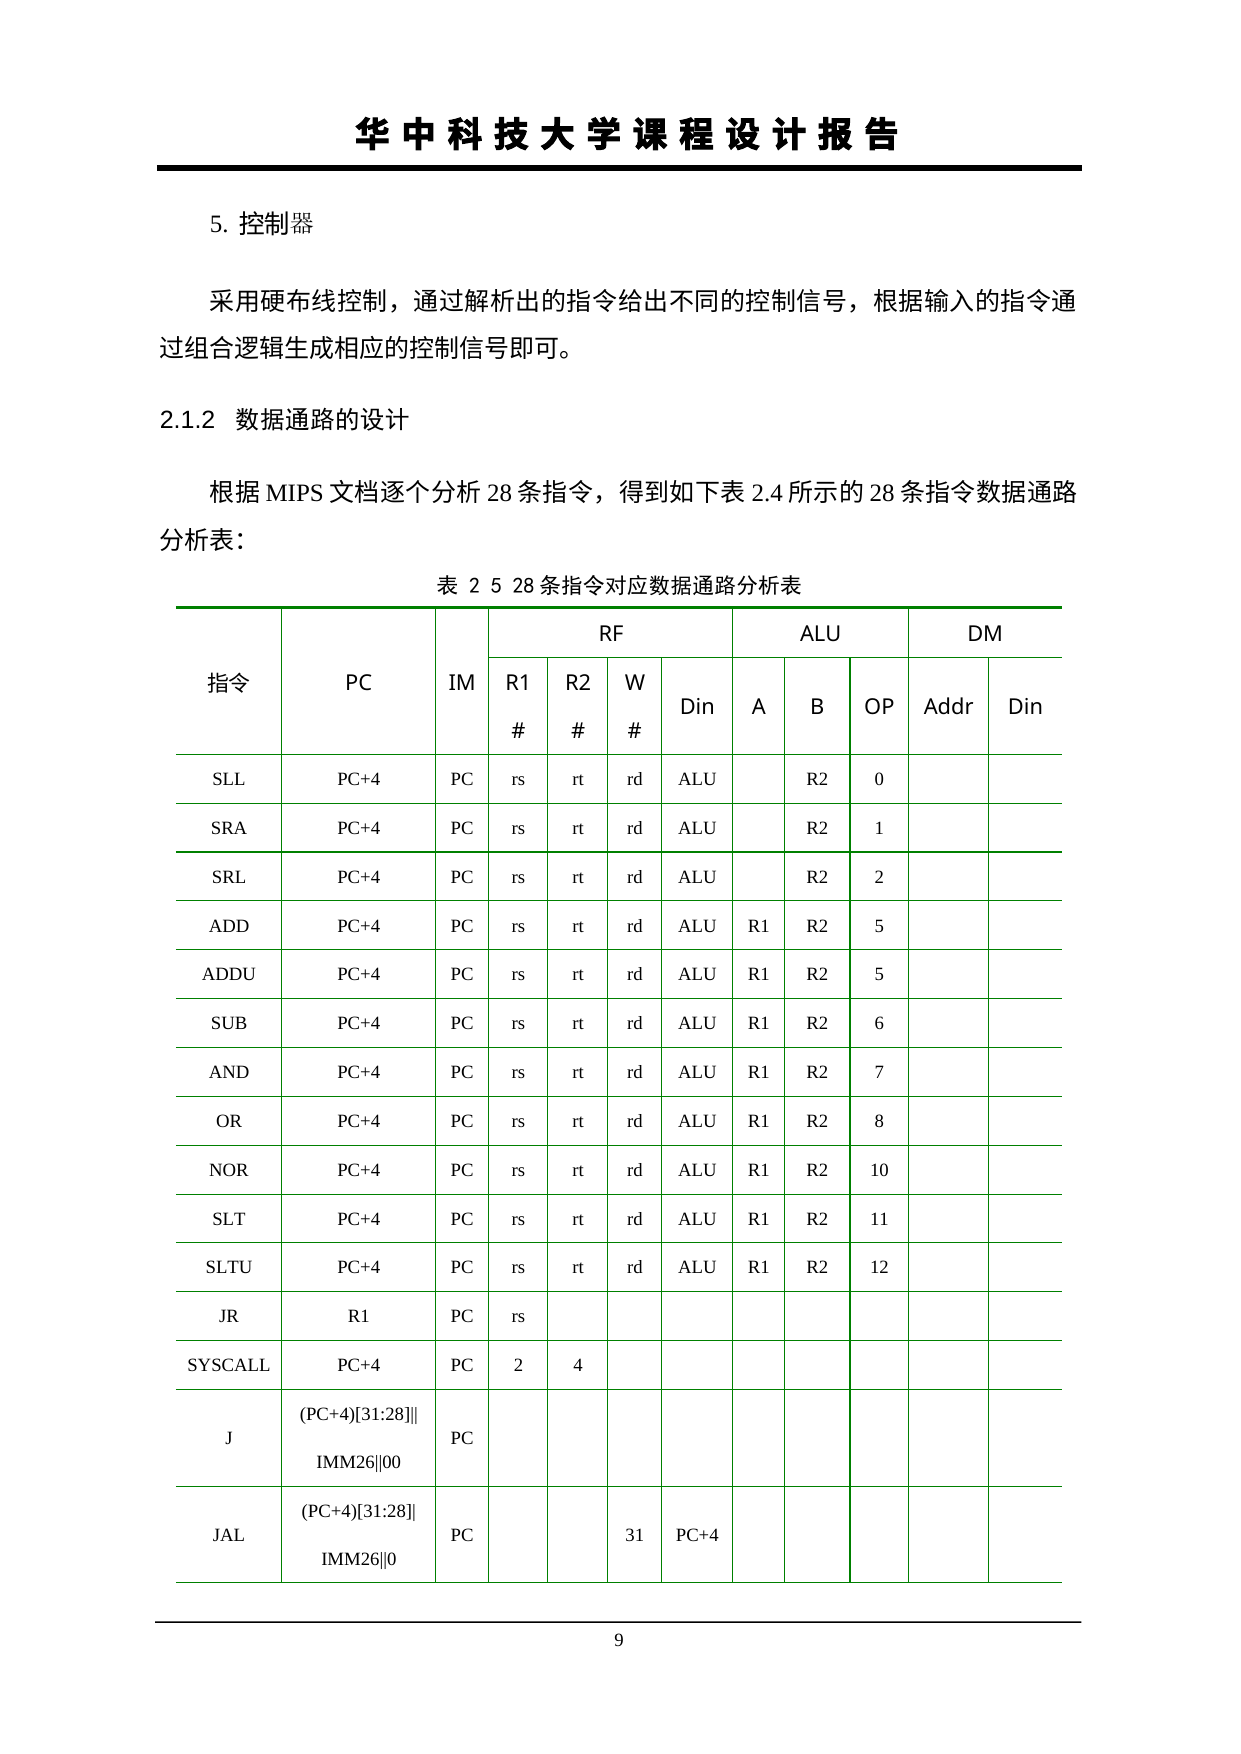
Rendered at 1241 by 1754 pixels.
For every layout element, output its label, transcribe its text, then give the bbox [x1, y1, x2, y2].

table_cell PC [436, 1097, 488, 1144]
table_cell ALU [662, 804, 732, 851]
table_cell rd [608, 1243, 661, 1291]
table_cell SUB [176, 999, 281, 1047]
table_cell ALU [662, 1243, 732, 1291]
table_header ALU [733, 609, 908, 657]
table_cell rs [489, 950, 547, 998]
table_cell rt [548, 1243, 607, 1291]
table_cell rs [489, 1243, 547, 1291]
table_cell PC [436, 950, 488, 998]
table_cell ALU [662, 999, 732, 1047]
table_cell R1 [282, 1292, 435, 1340]
table_cell R2# [548, 658, 607, 754]
table_cell rt [548, 1195, 607, 1242]
table_cell PC [436, 1487, 488, 1582]
table_cell 1 [851, 804, 908, 851]
table_cell [989, 755, 1062, 803]
table_cell OR [176, 1097, 281, 1144]
table_cell rd [608, 1048, 661, 1096]
table_cell rt [548, 1146, 607, 1193]
table_cell [548, 1292, 607, 1340]
table_cell PC [436, 901, 488, 949]
table_cell SYSCALL [176, 1341, 281, 1389]
table_cell [909, 804, 988, 851]
table_cell rs [489, 1195, 547, 1242]
table_cell R1 [733, 901, 784, 949]
table_cell [989, 1195, 1062, 1242]
table_cell SRL [176, 853, 281, 900]
table_cell 5 [851, 950, 908, 998]
table_cell PC [436, 999, 488, 1047]
table_cell [548, 1487, 607, 1582]
table_cell R2 [785, 950, 849, 998]
table_cell [909, 1146, 988, 1193]
table_header IM [436, 609, 488, 754]
table_cell [608, 1341, 661, 1389]
table_cell R2 [785, 853, 849, 900]
table_cell ALU [662, 1146, 732, 1193]
table_cell 0 [851, 755, 908, 803]
table_header DM [909, 609, 1062, 657]
table_cell Din [662, 658, 732, 754]
table_cell PC [436, 1390, 488, 1486]
table_cell rt [548, 950, 607, 998]
table_cell PC [436, 1146, 488, 1193]
table_cell [785, 1390, 849, 1486]
table_cell R1 [733, 1195, 784, 1242]
table_cell 2 [489, 1341, 547, 1389]
table_cell 12 [851, 1243, 908, 1291]
table_cell [785, 1292, 849, 1340]
table_cell Din [989, 658, 1062, 754]
table_cell PC [436, 755, 488, 803]
table_cell rd [608, 804, 661, 851]
table_cell rt [548, 901, 607, 949]
table_cell R1# [489, 658, 547, 754]
table_cell rt [548, 1048, 607, 1096]
table_cell [989, 853, 1062, 900]
table_cell [989, 804, 1062, 851]
table_cell ALU [662, 950, 732, 998]
table_cell PC [436, 1048, 488, 1096]
table_header 指令 [176, 609, 281, 754]
table_cell ADDU [176, 950, 281, 998]
table_cell R2 [785, 755, 849, 803]
table_header RF [489, 609, 732, 657]
table_cell Addr [909, 658, 988, 754]
table_cell JR [176, 1292, 281, 1340]
table_cell [909, 1243, 988, 1291]
table_cell R2 [785, 1195, 849, 1242]
table_cell R2 [785, 901, 849, 949]
table_cell rt [548, 1097, 607, 1144]
table_cell [989, 1341, 1062, 1389]
table_cell rd [608, 1146, 661, 1193]
table_cell 31 [608, 1487, 661, 1582]
table_cell [851, 1390, 908, 1486]
table_cell NOR [176, 1146, 281, 1193]
table_cell PC+4 [282, 901, 435, 949]
table_cell [909, 999, 988, 1047]
table_cell rt [548, 755, 607, 803]
table_cell (PC+4)[31:28]|IMM26||0 [282, 1487, 435, 1582]
table_cell rs [489, 804, 547, 851]
table_cell W# [608, 658, 661, 754]
table_cell PC+4 [282, 1048, 435, 1096]
table_cell [989, 950, 1062, 998]
table_cell ADD [176, 901, 281, 949]
table_cell rd [608, 901, 661, 949]
table_cell 7 [851, 1048, 908, 1096]
table_cell R2 [785, 1097, 849, 1144]
table_cell rd [608, 755, 661, 803]
table_cell [489, 1487, 547, 1582]
text 根据MIPS文档逐个分析28条指令，得到如下表2.4所示的28条指令数据通路分析表： [159, 467, 1078, 562]
table_cell [662, 1341, 732, 1389]
table_cell [608, 1390, 661, 1486]
table_cell PC+4 [282, 755, 435, 803]
table_cell [785, 1341, 849, 1389]
table_cell PC [436, 853, 488, 900]
table_cell [662, 1390, 732, 1486]
table_cell [851, 1341, 908, 1389]
table_cell rt [548, 999, 607, 1047]
table_cell [733, 1487, 784, 1582]
table_cell rs [489, 755, 547, 803]
table_cell SRA [176, 804, 281, 851]
table_cell 2 [851, 853, 908, 900]
table_cell PC+4 [662, 1487, 732, 1582]
table_cell [608, 1292, 661, 1340]
table_cell [733, 1341, 784, 1389]
table_cell [909, 1195, 988, 1242]
table_cell [733, 755, 784, 803]
table_cell PC [436, 804, 488, 851]
table_cell JAL [176, 1487, 281, 1582]
table_cell R2 [785, 1243, 849, 1291]
table_cell R1 [733, 950, 784, 998]
table_cell SLT [176, 1195, 281, 1242]
table_cell 8 [851, 1097, 908, 1144]
table_cell rs [489, 1048, 547, 1096]
table_cell [909, 950, 988, 998]
table_cell rd [608, 1195, 661, 1242]
table_header PC [282, 609, 435, 754]
table_cell PC+4 [282, 1243, 435, 1291]
text 采用硬布线控制，通过解析出的指令给出不同的控制信号，根据输入的指令通过组合逻辑生成相应的控制信号即可。 [159, 275, 1078, 371]
table_cell PC+4 [282, 1097, 435, 1144]
table_cell R1 [733, 999, 784, 1047]
table_cell J [176, 1390, 281, 1486]
table_cell AND [176, 1048, 281, 1096]
table_cell 10 [851, 1146, 908, 1193]
table_cell 5 [851, 901, 908, 949]
table_cell [733, 1292, 784, 1340]
table_cell [733, 1390, 784, 1486]
table_cell rt [548, 853, 607, 900]
table_cell [989, 1292, 1062, 1340]
table_cell R1 [733, 1097, 784, 1144]
table_cell ALU [662, 853, 732, 900]
table_cell SLTU [176, 1243, 281, 1291]
table_cell [851, 1487, 908, 1582]
table_cell rs [489, 1292, 547, 1340]
table_cell [909, 901, 988, 949]
table_cell [909, 1487, 988, 1582]
table_cell (PC+4)[31:28]||IMM26||00 [282, 1390, 435, 1486]
table_cell [909, 1097, 988, 1144]
table_cell B [785, 658, 849, 754]
subtitle 控制器 [209, 198, 1078, 246]
table_cell [909, 1048, 988, 1096]
table_cell PC+4 [282, 999, 435, 1047]
table_cell [733, 853, 784, 900]
table_cell 6 [851, 999, 908, 1047]
table_cell [989, 1146, 1062, 1193]
table_cell ALU [662, 901, 732, 949]
table_cell 11 [851, 1195, 908, 1242]
table_cell [909, 1341, 988, 1389]
table_cell R2 [785, 1048, 849, 1096]
table_cell PC+4 [282, 1146, 435, 1193]
table_cell [909, 1390, 988, 1486]
table_cell ALU [662, 1048, 732, 1096]
table_cell R1 [733, 1146, 784, 1193]
table_cell rs [489, 853, 547, 900]
table_cell PC+4 [282, 1195, 435, 1242]
table_cell PC [436, 1195, 488, 1242]
table_cell PC [436, 1243, 488, 1291]
table_cell PC [436, 1341, 488, 1389]
table_cell A [733, 658, 784, 754]
table_cell ALU [662, 755, 732, 803]
table_cell [989, 1243, 1062, 1291]
table_cell [785, 1487, 849, 1582]
table_cell [989, 999, 1062, 1047]
table_cell [662, 1292, 732, 1340]
table_cell R2 [785, 1146, 849, 1193]
table_cell [989, 1048, 1062, 1096]
table_cell PC+4 [282, 804, 435, 851]
table_cell PC+4 [282, 950, 435, 998]
table_cell R2 [785, 999, 849, 1047]
table_cell PC+4 [282, 1341, 435, 1389]
table_cell PC+4 [282, 853, 435, 900]
table_cell [989, 1097, 1062, 1144]
table_cell ALU [662, 1195, 732, 1242]
table_cell rd [608, 950, 661, 998]
table_cell rs [489, 1097, 547, 1144]
table_cell rd [608, 1097, 661, 1144]
table_cell SLL [176, 755, 281, 803]
table_cell [909, 1292, 988, 1340]
table_cell [989, 1487, 1062, 1582]
table_cell rd [608, 999, 661, 1047]
table_cell rs [489, 1146, 547, 1193]
table_cell [989, 901, 1062, 949]
table_cell PC [436, 1292, 488, 1340]
table_cell R2 [785, 804, 849, 851]
table_cell [909, 755, 988, 803]
table_cell ALU [662, 1097, 732, 1144]
table_cell [489, 1390, 547, 1486]
table_cell rd [608, 853, 661, 900]
table_cell [851, 1292, 908, 1340]
table_cell [548, 1390, 607, 1486]
table_cell rs [489, 999, 547, 1047]
table_cell OP [851, 658, 908, 754]
table_cell [909, 853, 988, 900]
table_cell 4 [548, 1341, 607, 1389]
table_cell [989, 1390, 1062, 1486]
table_cell R1 [733, 1243, 784, 1291]
subtitle 数据通路的设计 [159, 395, 1078, 443]
table_cell [733, 804, 784, 851]
table_cell rs [489, 901, 547, 949]
table_cell rt [548, 804, 607, 851]
table_cell R1 [733, 1048, 784, 1096]
